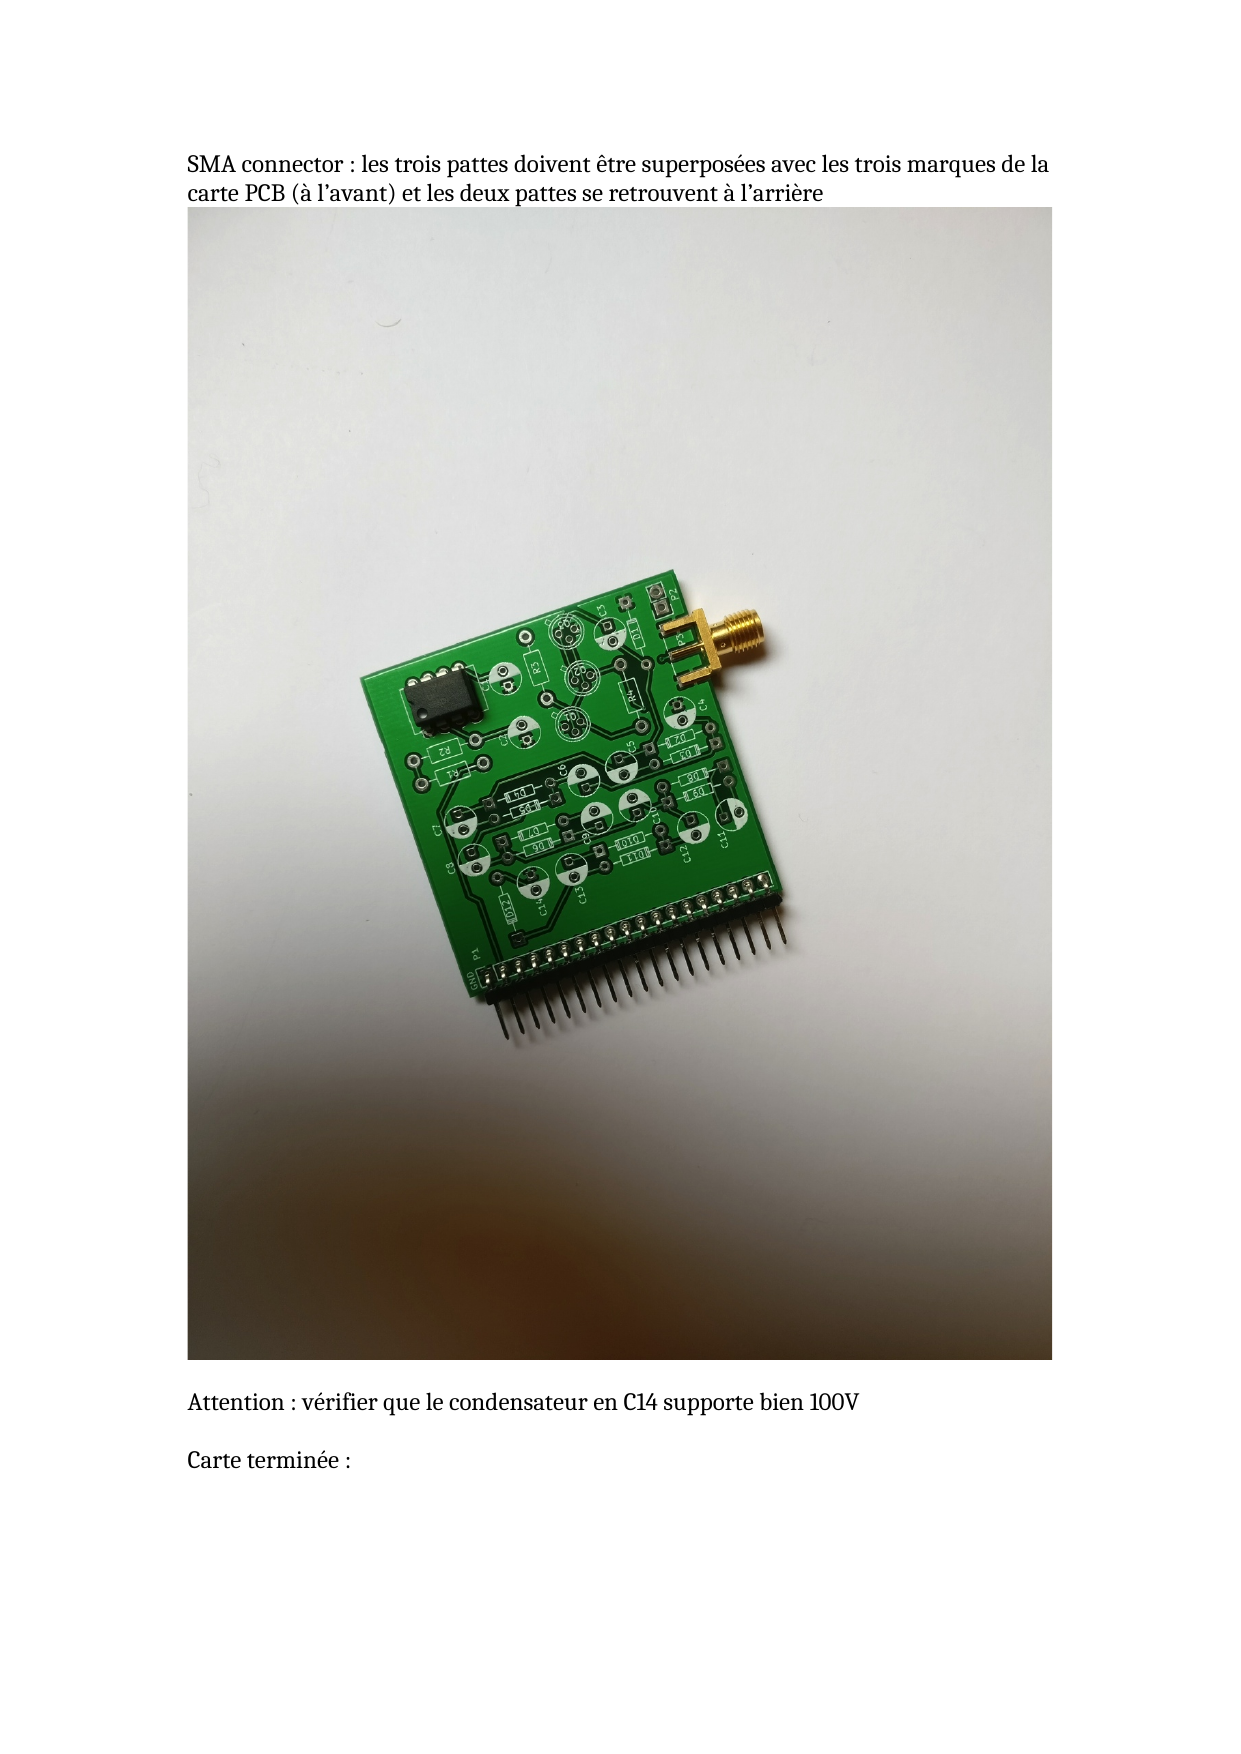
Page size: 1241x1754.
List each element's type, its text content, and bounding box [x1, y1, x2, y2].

text Attention : vérifier que le condensateur en C14 supporte bien 100V [187, 1388, 1053, 1417]
text SMA connector : les trois pattes doivent être superposées avec les trois marques de la carte PCB (à l’avant) et les deux pattes se retrouvent à l’arrière [187, 150, 1053, 207]
text Carte terminée : [187, 1446, 1053, 1474]
picture [187, 207, 1053, 1360]
